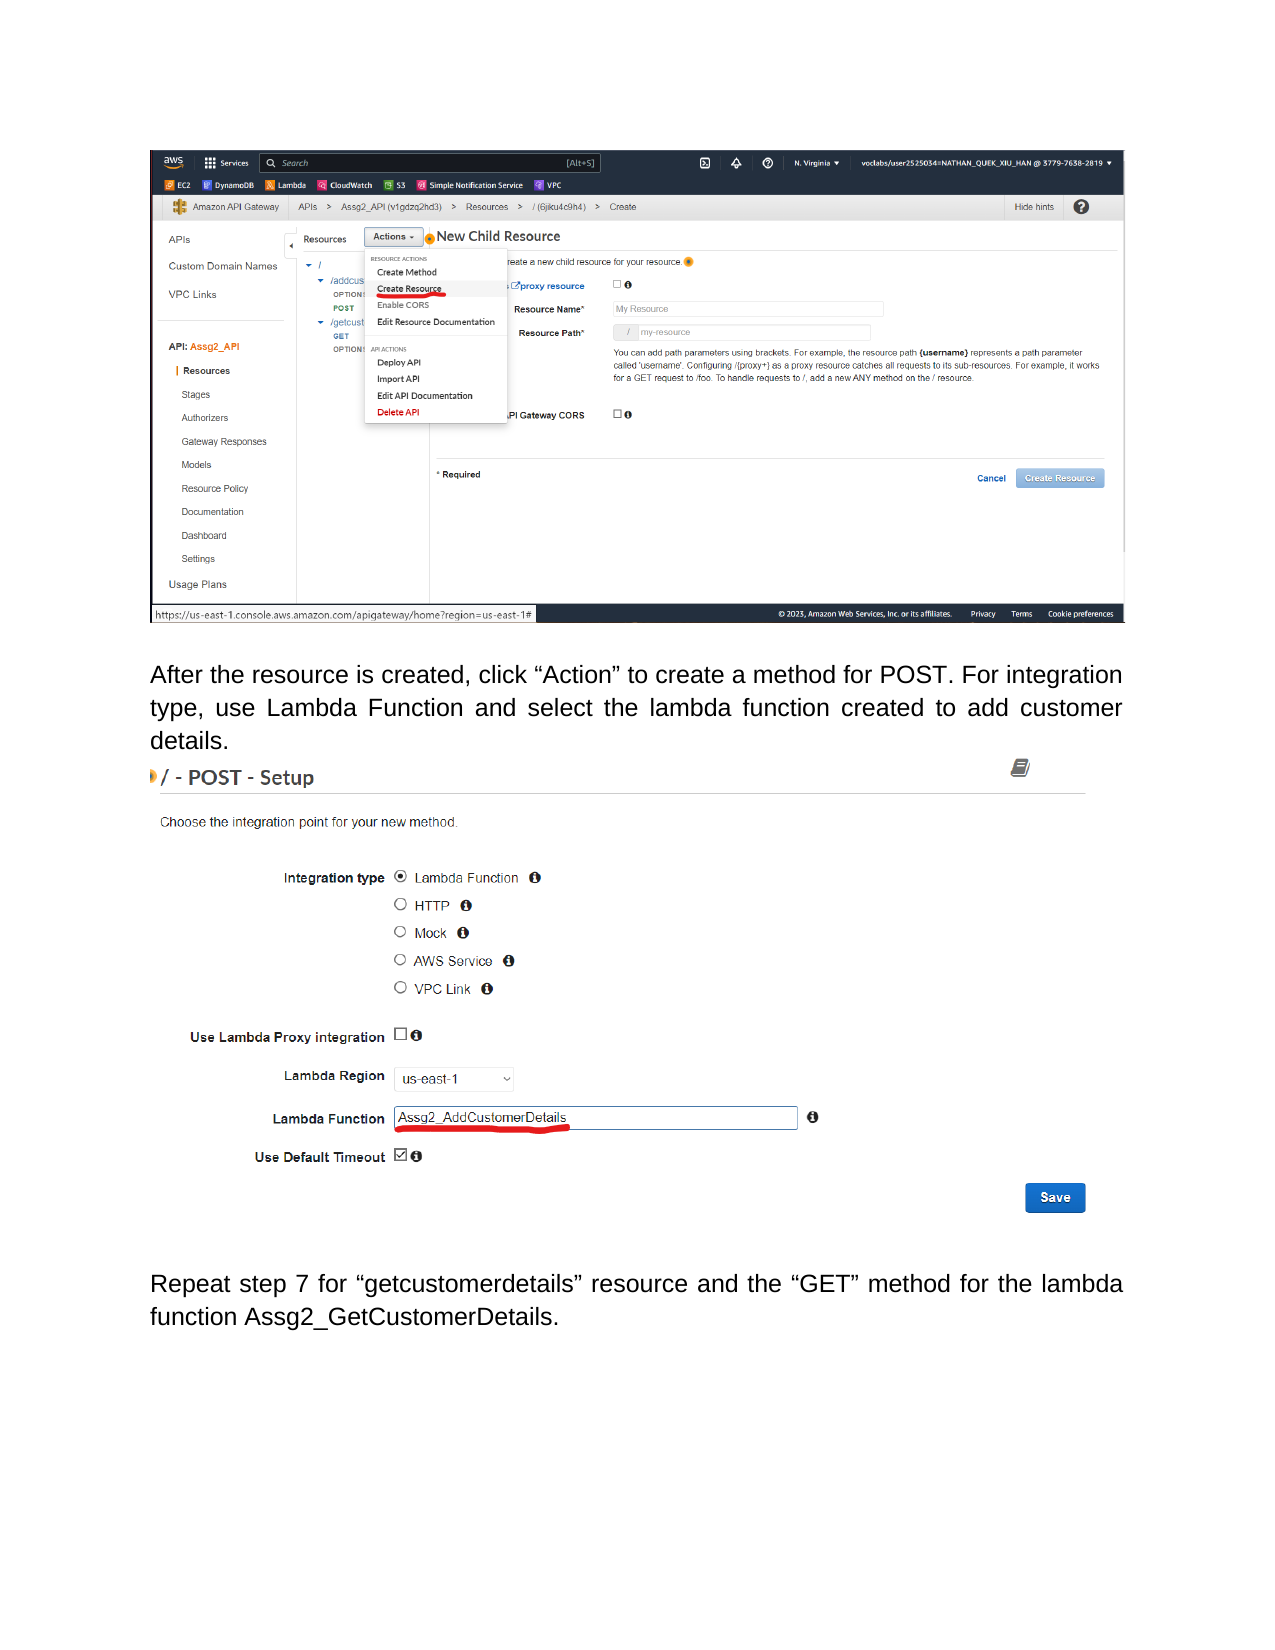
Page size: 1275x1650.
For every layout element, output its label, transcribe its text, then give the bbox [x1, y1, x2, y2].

picture [150, 758, 1125, 1232]
text After the resource is created, click “Action” to create a method for POST. For integration type, use Lambda Function and select the lambda function created to add customer details. [150, 660, 1125, 754]
picture [150, 150, 1125, 623]
text Repeat step 7 for “getcustomerdetails” resource and the “GET” method for the lambda function Assg2_GetCustomerDetails. [150, 1269, 1125, 1330]
